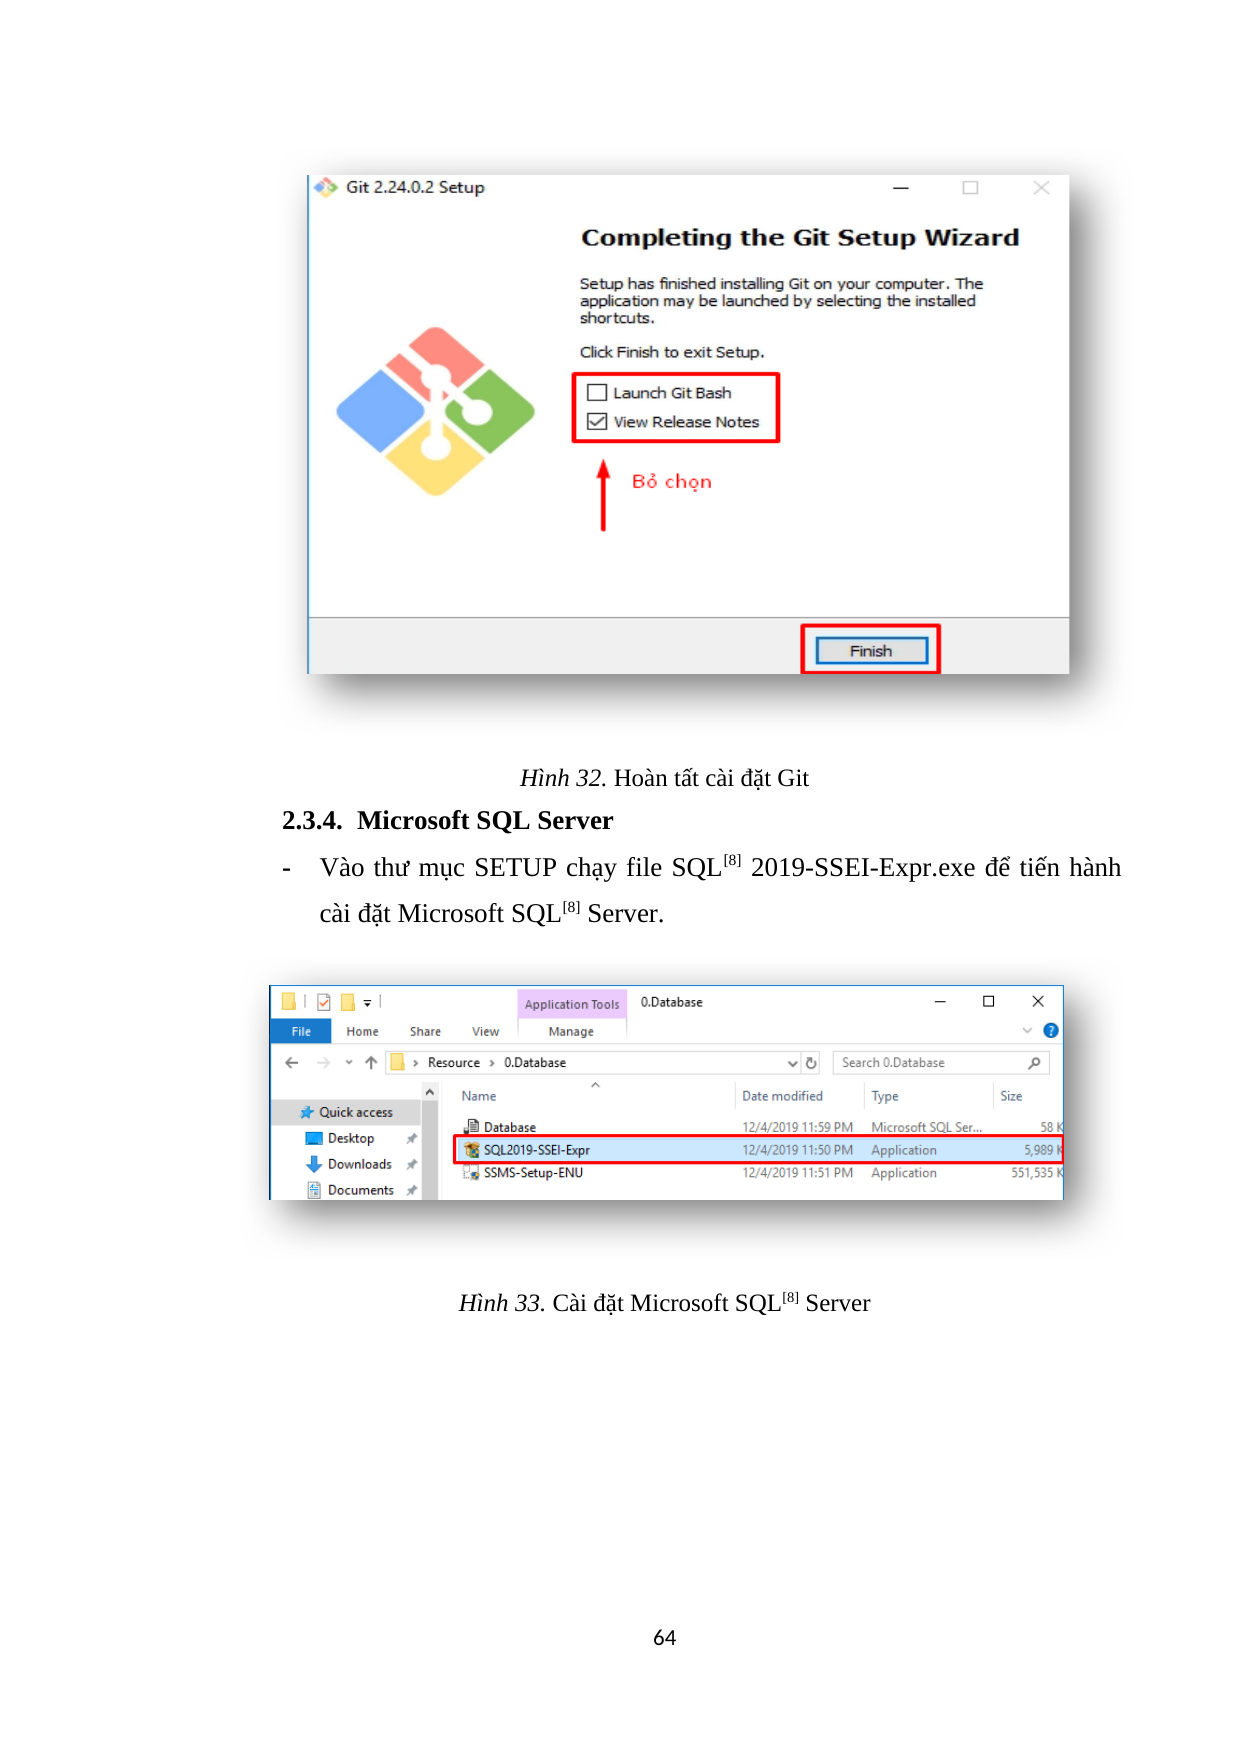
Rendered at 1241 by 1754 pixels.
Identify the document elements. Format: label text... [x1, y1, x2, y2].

list Microsoft SQL Server [282, 804, 1122, 835]
picture [269, 985, 1064, 1200]
text Hình 33. Cài đặt Microsoft SQL[8] Server [207, 1288, 1122, 1317]
text Hình 32. Hoàn tất cài đặt Git [207, 763, 1122, 792]
list Vào thư mục SETUP chạy file SQL[8] 2019-SSEI-Expr.exe để tiến hành cài đặt Microsoft SQL[8] Server. [282, 851, 1122, 928]
picture [306, 175, 1070, 674]
